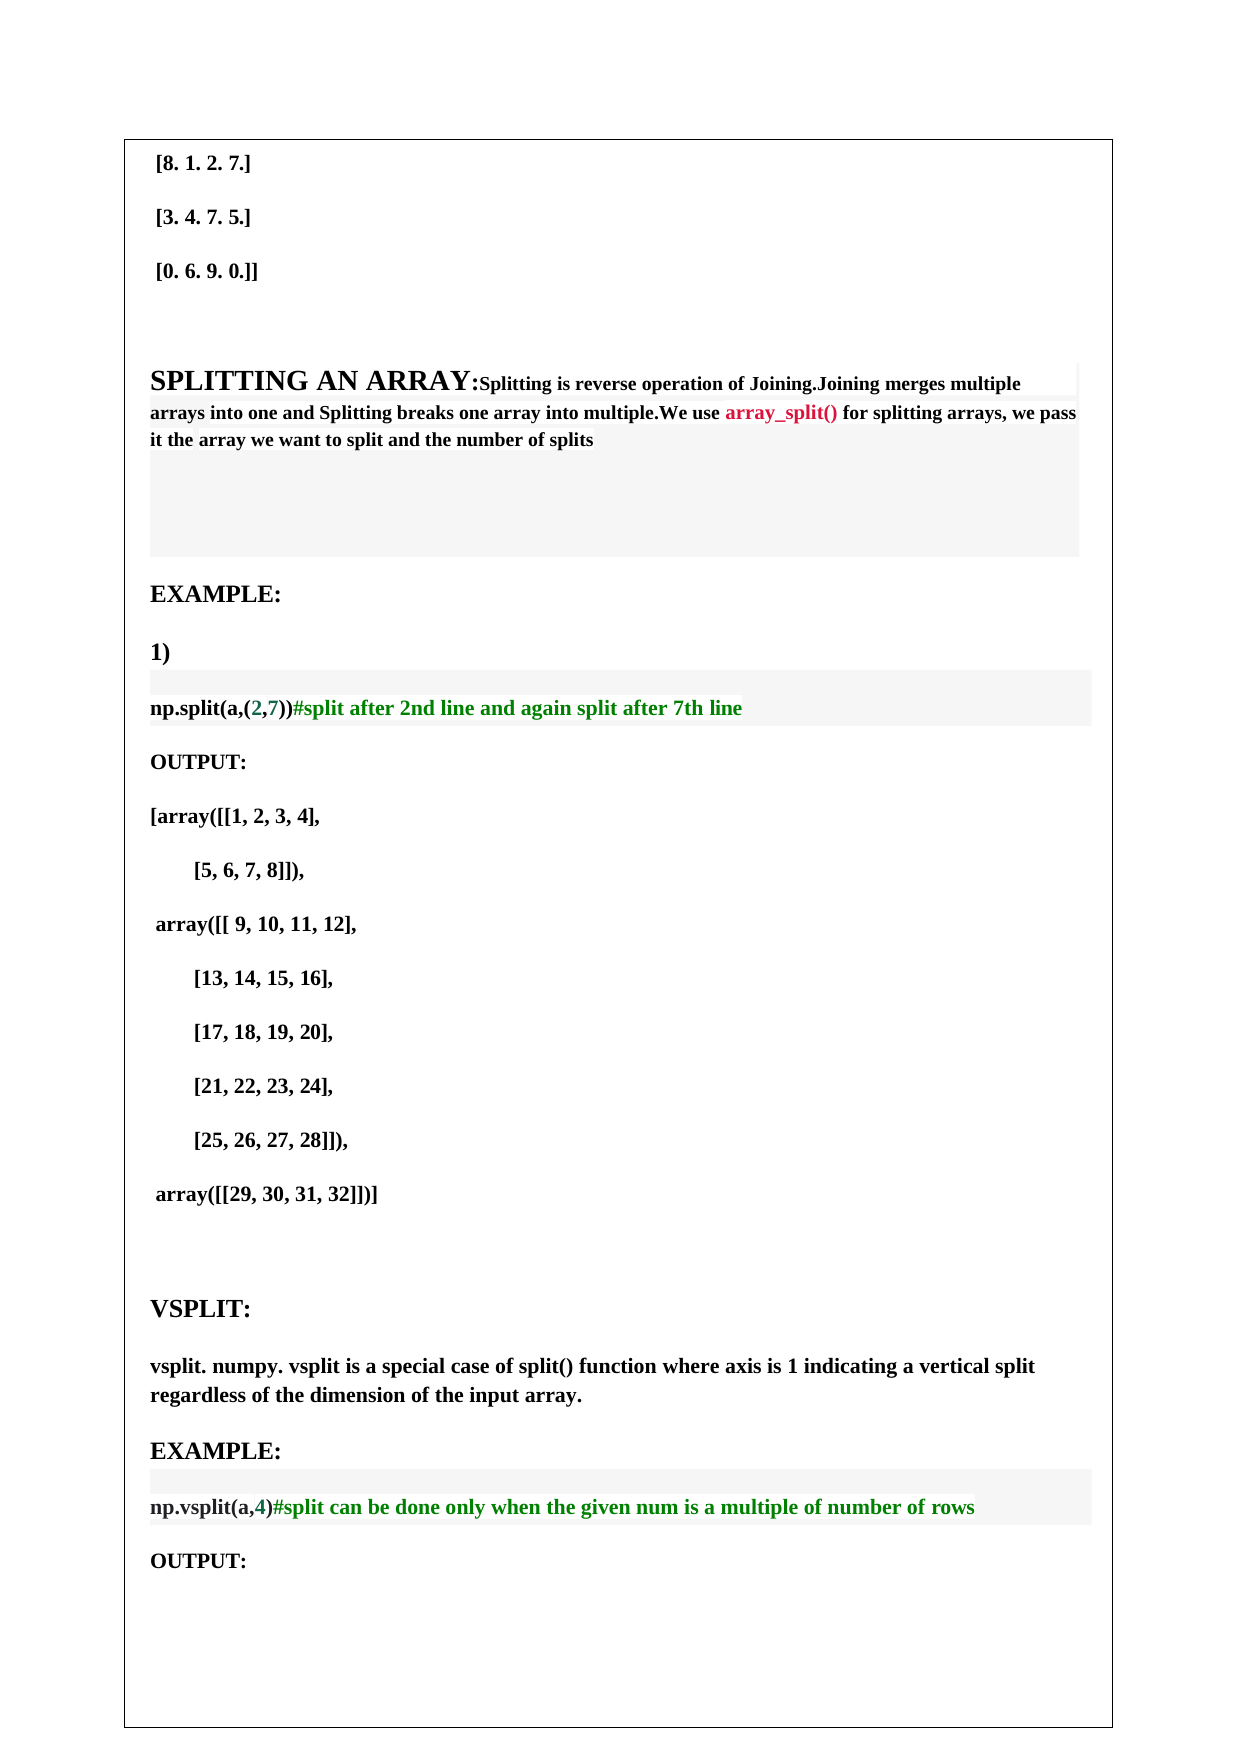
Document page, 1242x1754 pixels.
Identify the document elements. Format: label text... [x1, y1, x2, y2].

subtitle EXAMPLE: [150, 381, 283, 607]
subtitle EXAMPLE: [150, 1436, 1104, 1464]
text array([[ 9, 10, 11, 12], [155, 911, 1104, 936]
text [25, 26, 27, 28]]), [194, 1127, 1104, 1152]
text vsplit. numpy. vsplit is a special case of split() function where axis is 1 indicating a vertical split regardless of the dimension of the input array. [150, 1353, 1104, 1407]
subtitle VSPLIT: [150, 1293, 1104, 1323]
text [13, 14, 15, 16], [194, 965, 1104, 990]
text [array([[1, 2, 3, 4], [150, 803, 1104, 828]
text array([[29, 30, 31, 32]])] [155, 1181, 1104, 1206]
subtitle OUTPUT: [150, 689, 1104, 774]
text [0. 6. 9. 0.]] [155, 258, 1104, 283]
text [3. 4. 7. 5.] [155, 204, 1104, 229]
text [17, 18, 19, 20], [194, 1019, 1104, 1044]
text [21, 22, 23, 24], [194, 1073, 1104, 1098]
subtitle 1) [150, 637, 283, 666]
text [8. 1. 2. 7.] [155, 150, 1104, 175]
subtitle OUTPUT: [150, 1487, 1104, 1573]
text [5, 6, 7, 8]]), [194, 857, 1104, 882]
